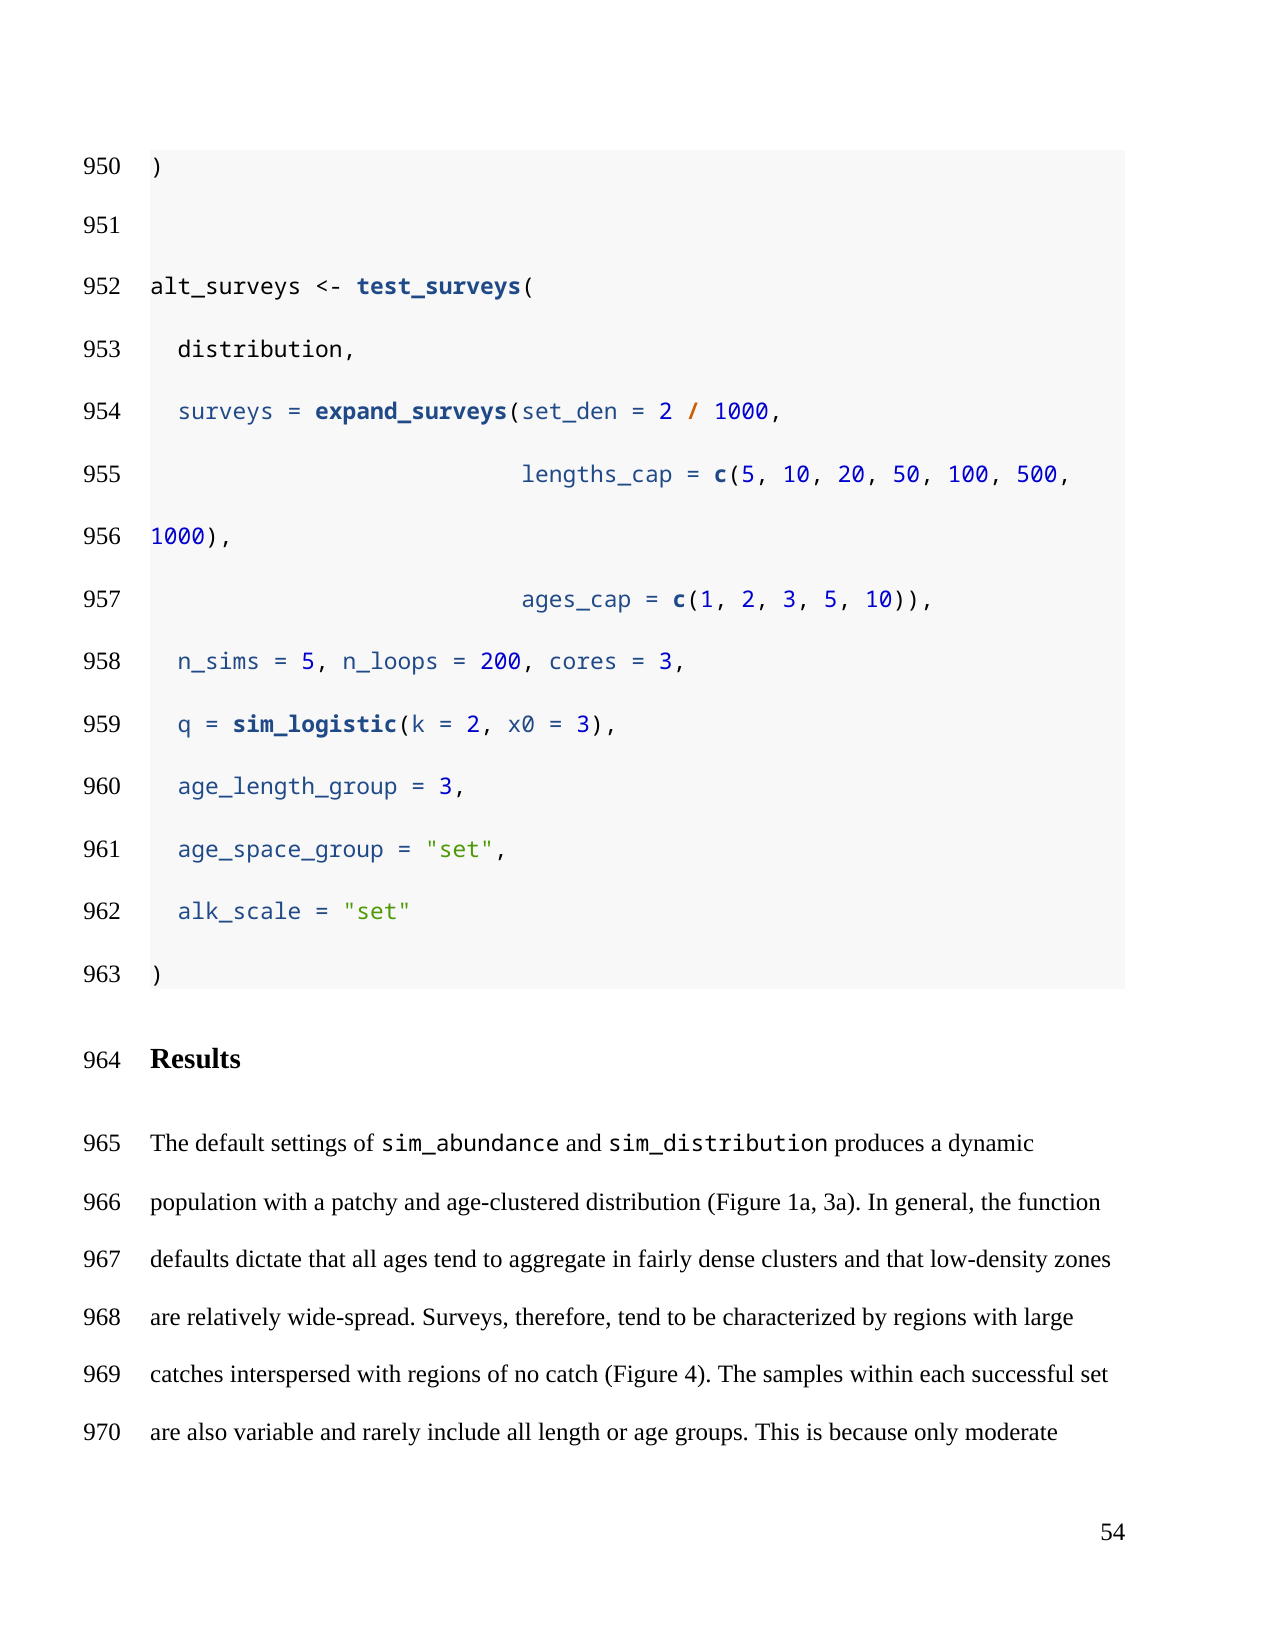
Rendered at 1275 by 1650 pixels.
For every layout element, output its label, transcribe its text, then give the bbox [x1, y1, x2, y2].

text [150, 1127, 1125, 1445]
subtitle Results [150, 1041, 1125, 1074]
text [150, 150, 1125, 989]
